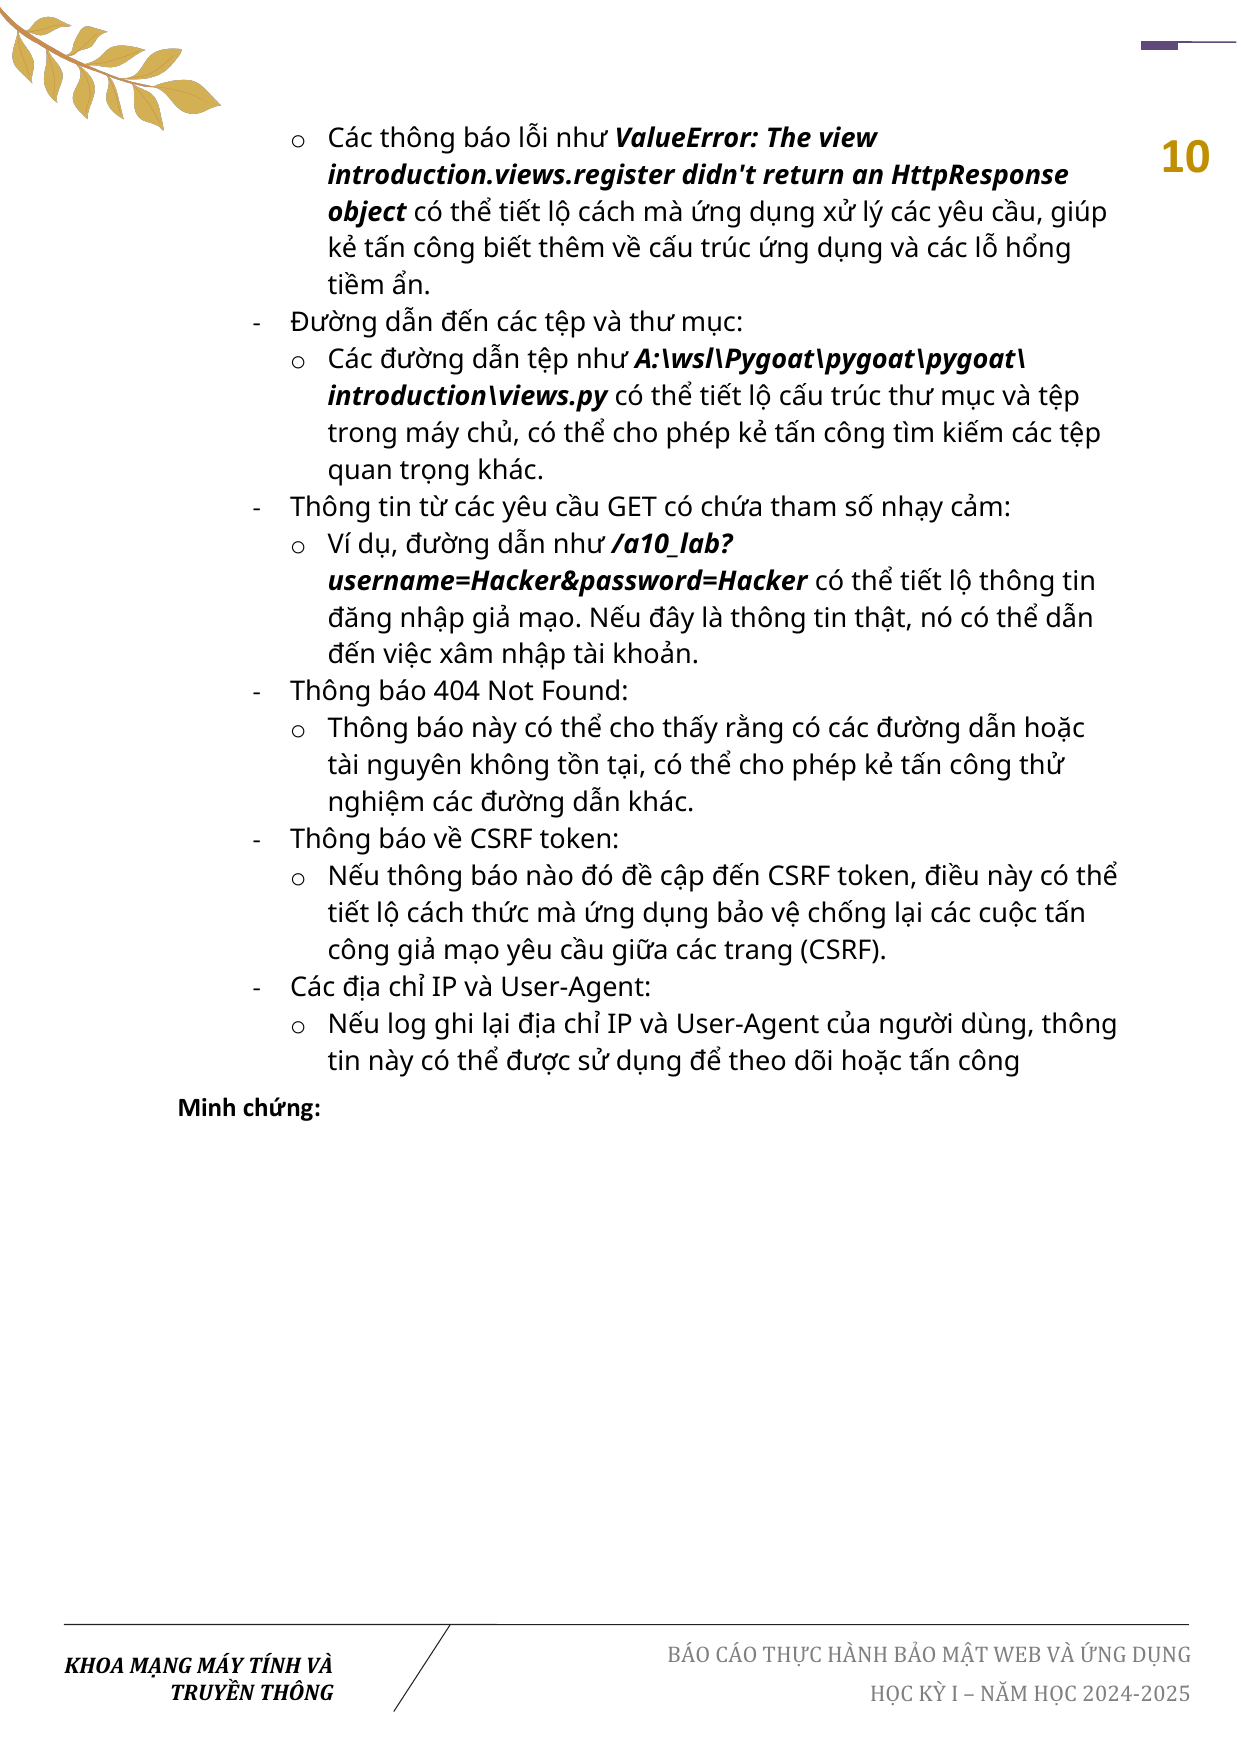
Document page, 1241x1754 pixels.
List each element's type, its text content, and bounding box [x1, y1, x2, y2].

list Nếu log ghi lại địa chỉ IP và User-Agent của người dùng, thông tin này có thể được sử dụng để theo dõi hoặc tấn công [290, 1004, 1122, 1078]
list Thông báo 404 Not Found: [252, 672, 1122, 709]
subtitle Minh chứng: [177, 1091, 1122, 1124]
list Nếu thông báo nào đó đề cập đến CSRF token, điều này có thể tiết lộ cách thức mà ứng dụng bảo vệ chống lại các cuộc tấn công giả mạo yêu cầu giữa các trang (CSRF). [290, 856, 1122, 967]
list Thông báo này có thể cho thấy rằng có các đường dẫn hoặc tài nguyên không tồn tại, có thể cho phép kẻ tấn công thử nghiệm các đường dẫn khác. [290, 709, 1122, 819]
list Các đường dẫn tệp như A:\wsl\Pygoat\pygoat\pygoat\introduction\views.py có thể tiết lộ cấu trúc thư mục và tệp trong máy chủ, có thể cho phép kẻ tấn công tìm kiếm các tệp quan trọng khác. [290, 339, 1122, 487]
list Ví dụ, đường dẫn như /a10_lab?username=Hacker&password=Hacker có thể tiết lộ thông tin đăng nhập giả mạo. Nếu đây là thông tin thật, nó có thể dẫn đến việc xâm nhập tài khoản. [290, 524, 1122, 672]
picture [0, 0, 235, 197]
list Thông tin từ các yêu cầu GET có chứa tham số nhạy cảm: [252, 487, 1122, 524]
list Các địa chỉ IP và User-Agent: [252, 967, 1122, 1004]
list Các thông báo lỗi như ValueError: The view introduction.views.register didn't return an HttpResponse object có thể tiết lộ cách mà ứng dụng xử lý các yêu cầu, giúp kẻ tấn công biết thêm về cấu trúc ứng dụng và các lỗ hổng tiềm ẩn. [290, 118, 1122, 303]
list Thông báo về CSRF token: [252, 819, 1122, 856]
list Đường dẫn đến các tệp và thư mục: [252, 303, 1122, 339]
